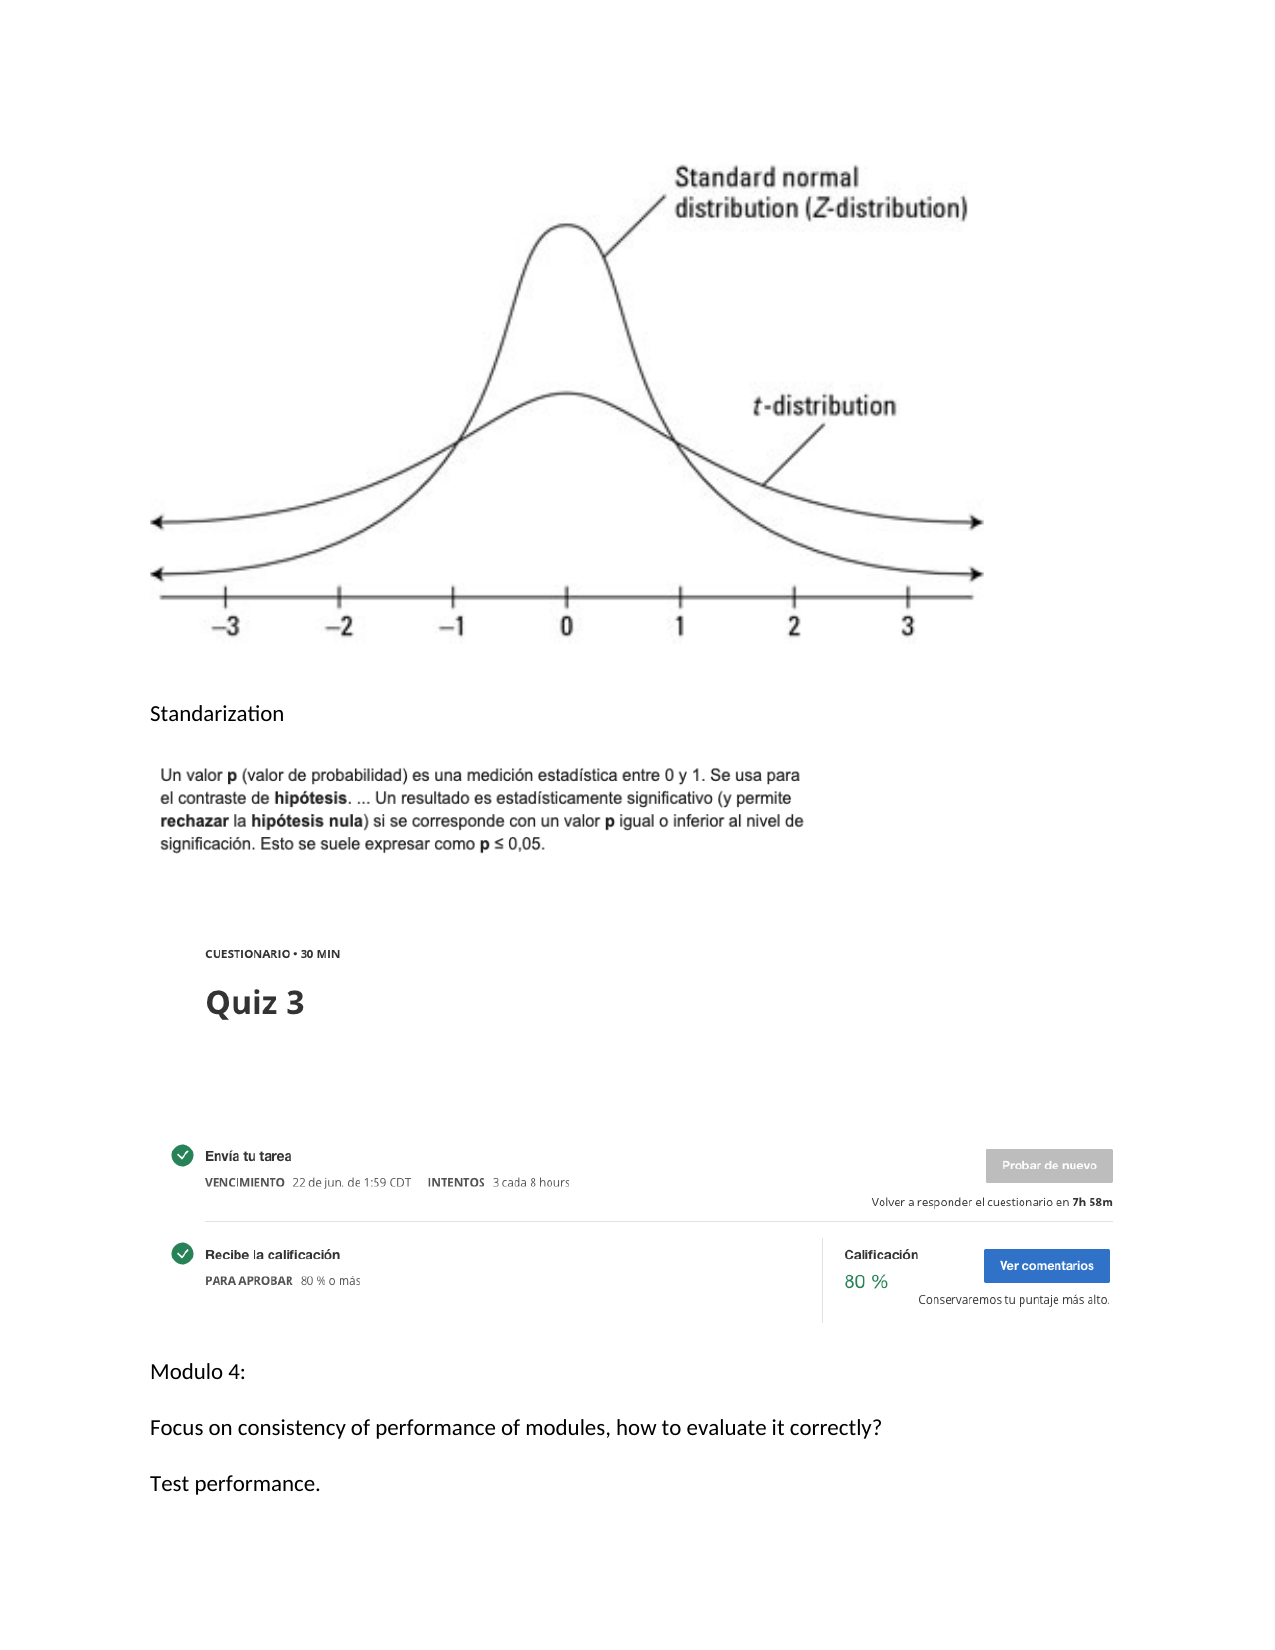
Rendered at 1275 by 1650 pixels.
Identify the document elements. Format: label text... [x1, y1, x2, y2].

picture [150, 917, 1125, 1330]
text Modulo 4: [150, 1357, 1125, 1386]
text Focus on consistency of performance of modules, how to evaluate it correctly? [150, 1413, 1125, 1442]
picture [150, 150, 984, 644]
text Test performance. [150, 1469, 1125, 1498]
text Standarization [150, 699, 1125, 727]
picture [150, 755, 815, 862]
